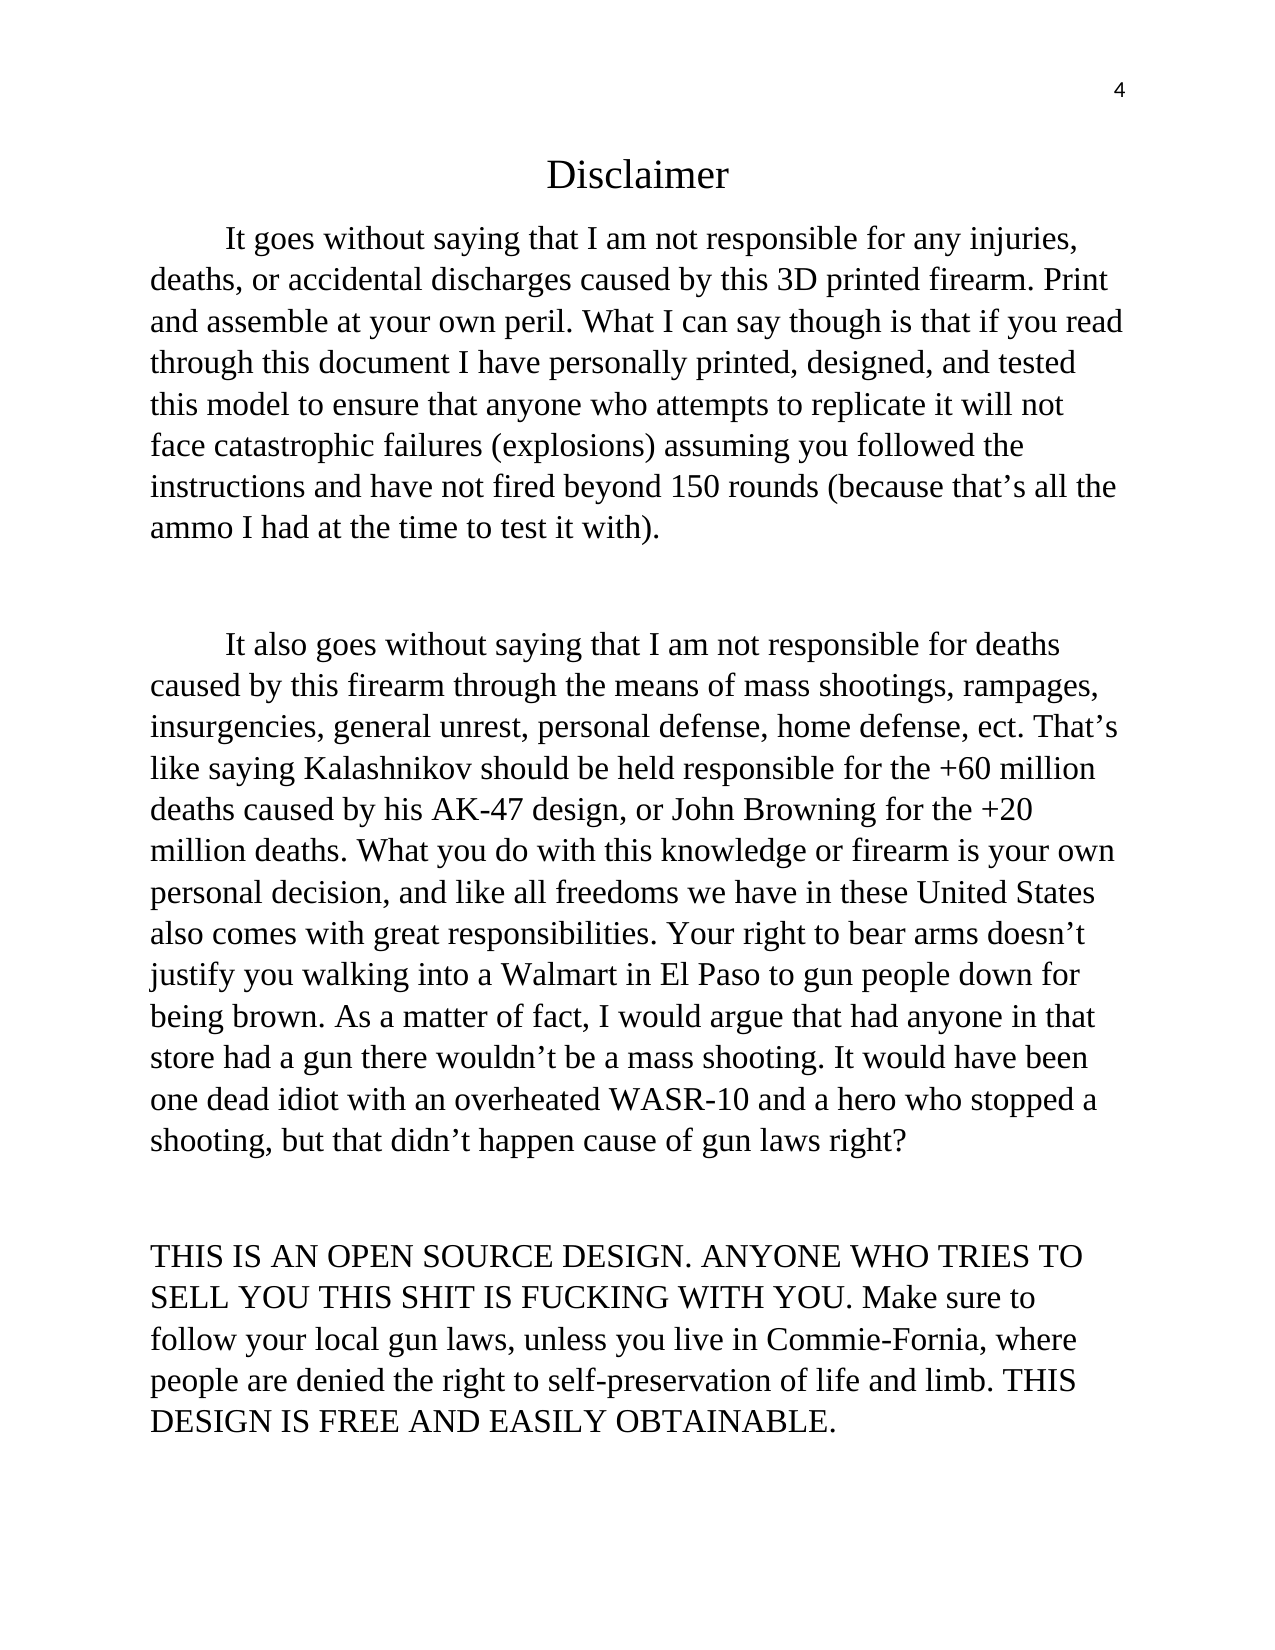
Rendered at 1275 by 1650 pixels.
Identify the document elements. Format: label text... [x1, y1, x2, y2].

text THIS IS AN OPEN SOURCE DESIGN. ANYONE WHO TRIES TO SELL YOU THIS SHIT IS FUCKING WITH YOU. Make sure to follow your local gun laws, unless you live in Commie-Fornia, where people are denied the right to self-preservation of life and limb. THIS DESIGN IS FREE AND EASILY OBTAINABLE. [150, 1236, 1125, 1440]
text It also goes without saying that I am not responsible for deaths caused by this firearm through the means of mass shootings, rampages, insurgencies, general unrest, personal defense, home defense, ect. That’s like saying Kalashnikov should be held responsible for the +60 million deaths caused by his AK-47 design, or John Browning for the +20 million deaths. What you do with this knowledge or firearm is your own personal decision, and like all freedoms we have in these United States also comes with great responsibilities. Your right to bear arms doesn’t justify you walking into a Walmart in El Paso to gun people down for being brown. As a matter of fact, I would argue that had anyone in that store had a gun there wouldn’t be a mass shooting. It would have been one dead idiot with an overheated WASR-10 and a hero who stopped a shooting, but that didn’t happen cause of gun laws right? [150, 624, 1125, 1158]
text Disclaimer [150, 150, 1125, 198]
text It goes without saying that I am not responsible for any injuries, deaths, or accidental discharges caused by this 3D printed firearm. Print and assemble at your own peril. What I can say though is that if you read through this document I have personally printed, designed, and tested this model to ensure that anyone who attempts to replicate it will not face catastrophic failures (explosions) assuming you followed the instructions and have not fired beyond 150 rounds (because that’s all the ammo I had at the time to test it with). [150, 218, 1125, 546]
